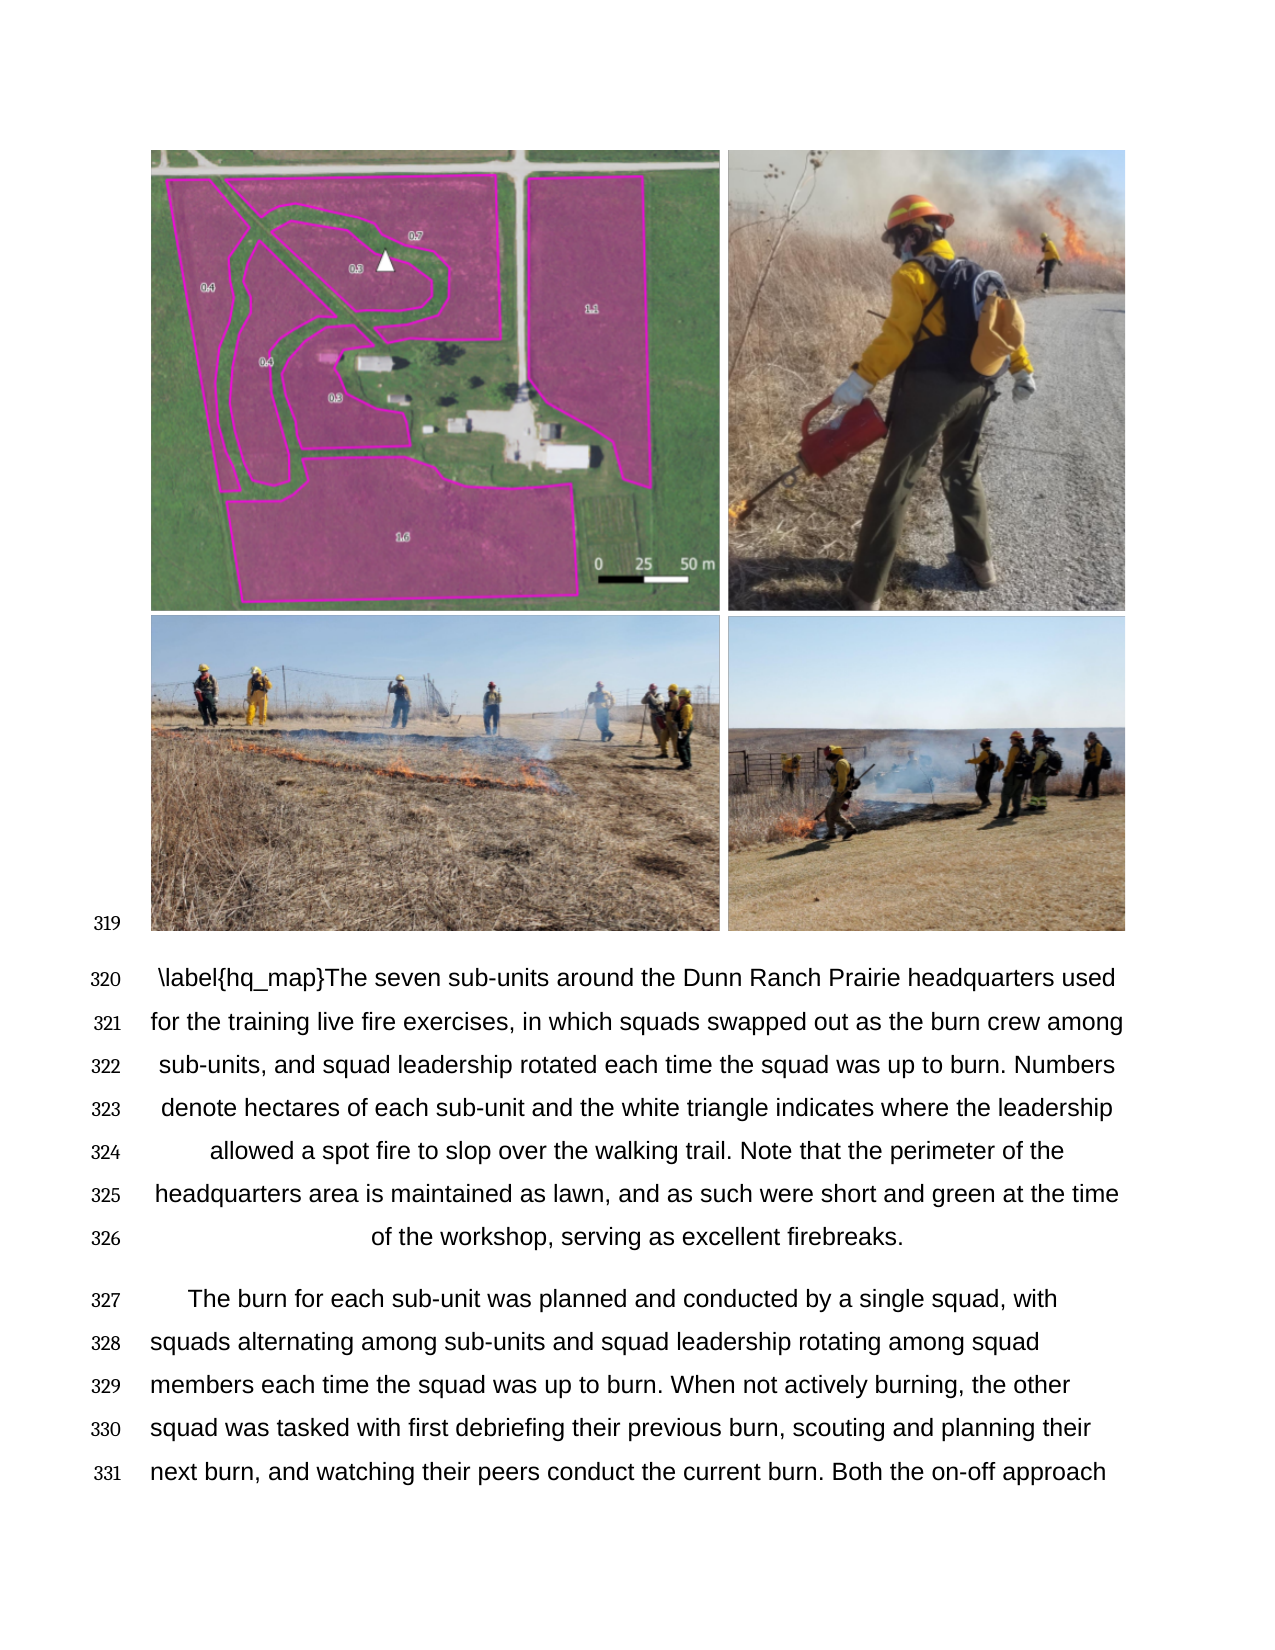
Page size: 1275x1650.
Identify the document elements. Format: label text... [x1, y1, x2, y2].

picture [150, 150, 1125, 931]
text \label{hq_map}The seven sub-units around the Dunn Ranch Prairie headquarters used for the training live fire exercises, in which squads swapped out as the burn crew among sub-units, and squad leadership rotated each time the squad was up to burn. Numbers denote hectares of each sub-unit and the white triangle indicates where the leadership allowed a spot fire to slop over the walking trail. Note that the perimeter of the headquarters area is maintained as lawn, and as such were short and green at the time of the workshop, serving as excellent firebreaks. [150, 963, 1125, 1251]
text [150, 1284, 1125, 1485]
